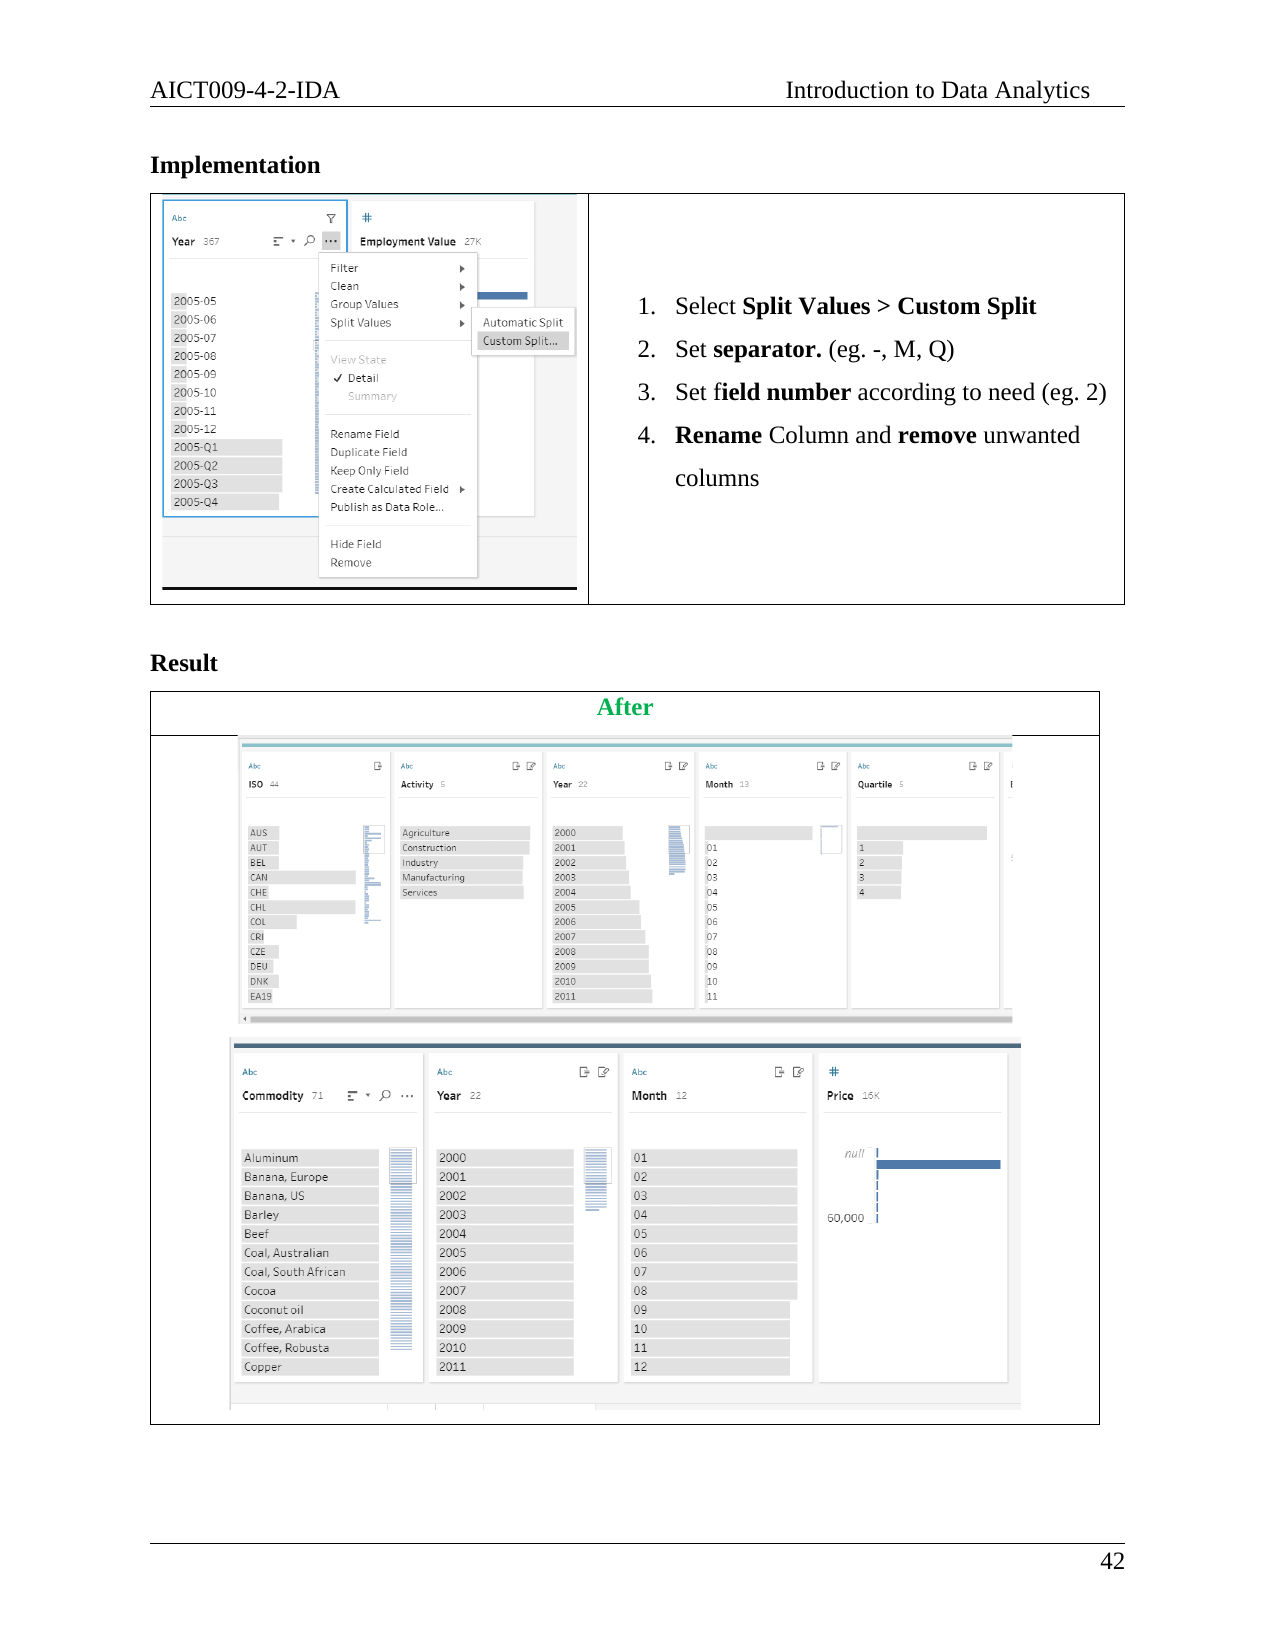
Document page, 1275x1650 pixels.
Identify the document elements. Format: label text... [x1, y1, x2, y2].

table_header After [151, 692, 1099, 735]
text Implementation [150, 150, 1125, 179]
picture [229, 1037, 1021, 1410]
table_header Select Split Values > Custom Split Set separator. (eg. -, M, Q) Set field number according to need (eg. 2) Rename Column and remove unwanted columns [589, 194, 1124, 603]
picture [237, 735, 1013, 1024]
text Result [150, 648, 1125, 676]
table_header [151, 194, 588, 603]
table_cell [151, 736, 1099, 1423]
picture [162, 194, 577, 590]
